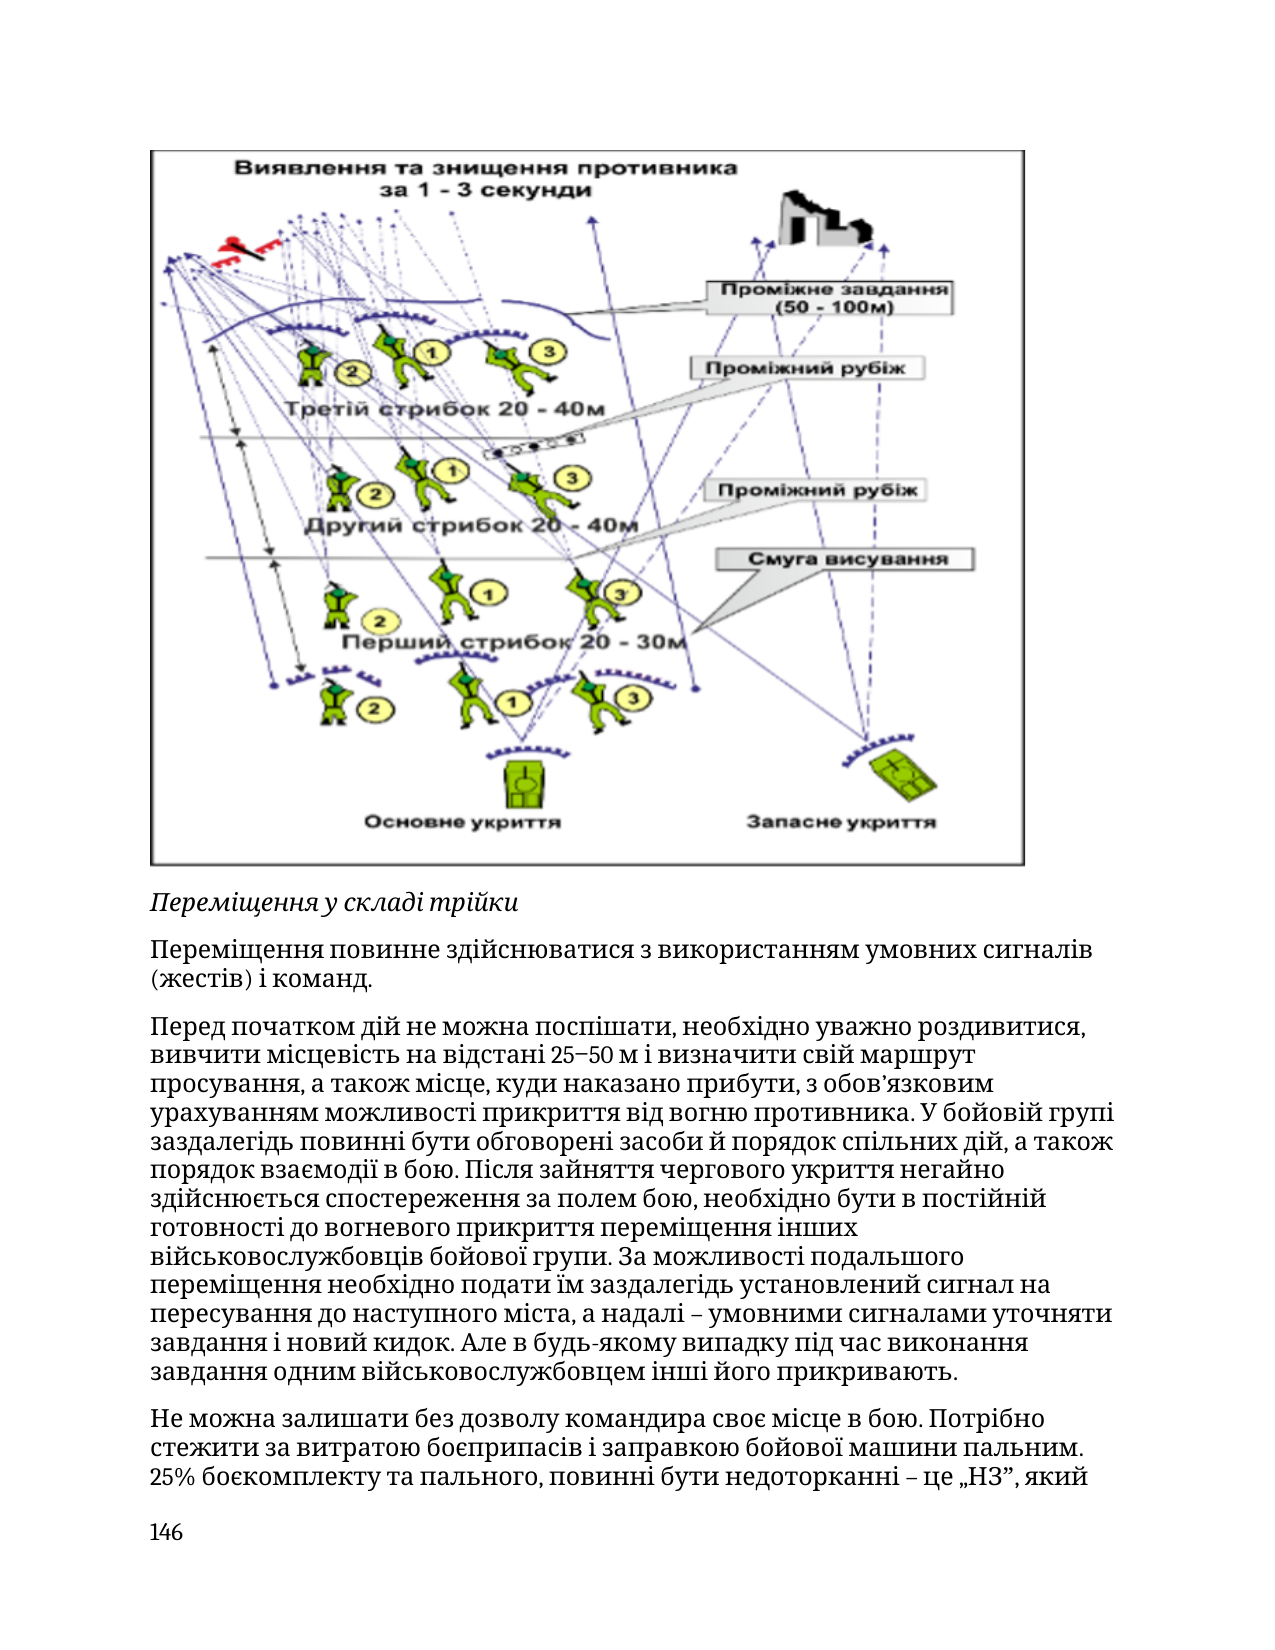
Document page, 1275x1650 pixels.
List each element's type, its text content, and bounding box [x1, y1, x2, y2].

picture [150, 150, 1025, 868]
text Переміщення у складі трійки [150, 889, 1125, 917]
text Переміщення повинне здійснюватися з використанням умовних сигналів (жестів) і команд. [150, 936, 1125, 994]
text Перед початком дій не можна поспішати, необхідно уважно роздивитися, вивчити місцевість на відстані 25‒50 м і визначити свій маршрут просування, а також місце, куди наказано прибути, з обов’язковим урахуванням можливості прикриття від вогню противника. У бойовій групі заздалегідь повинні бути обговорені засоби й порядок спільних дій, а також порядок взаємодії в бою. Після зайняття чергового укриття негайно здійснюється спостереження за полем бою, необхідно бути в постійній готовності до вогневого прикриття переміщення інших військовослужбовців бойової групи. За можливості подальшого переміщення необхідно подати їм заздалегідь установлений сигнал на пересування до наступного міста, а надалі – умовними сигналами уточняти завдання і новий кидок. Але в будь-якому випадку під час виконання завдання одним військовослужбовцем інші його прикривають. [150, 1012, 1125, 1386]
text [150, 1405, 1125, 1491]
